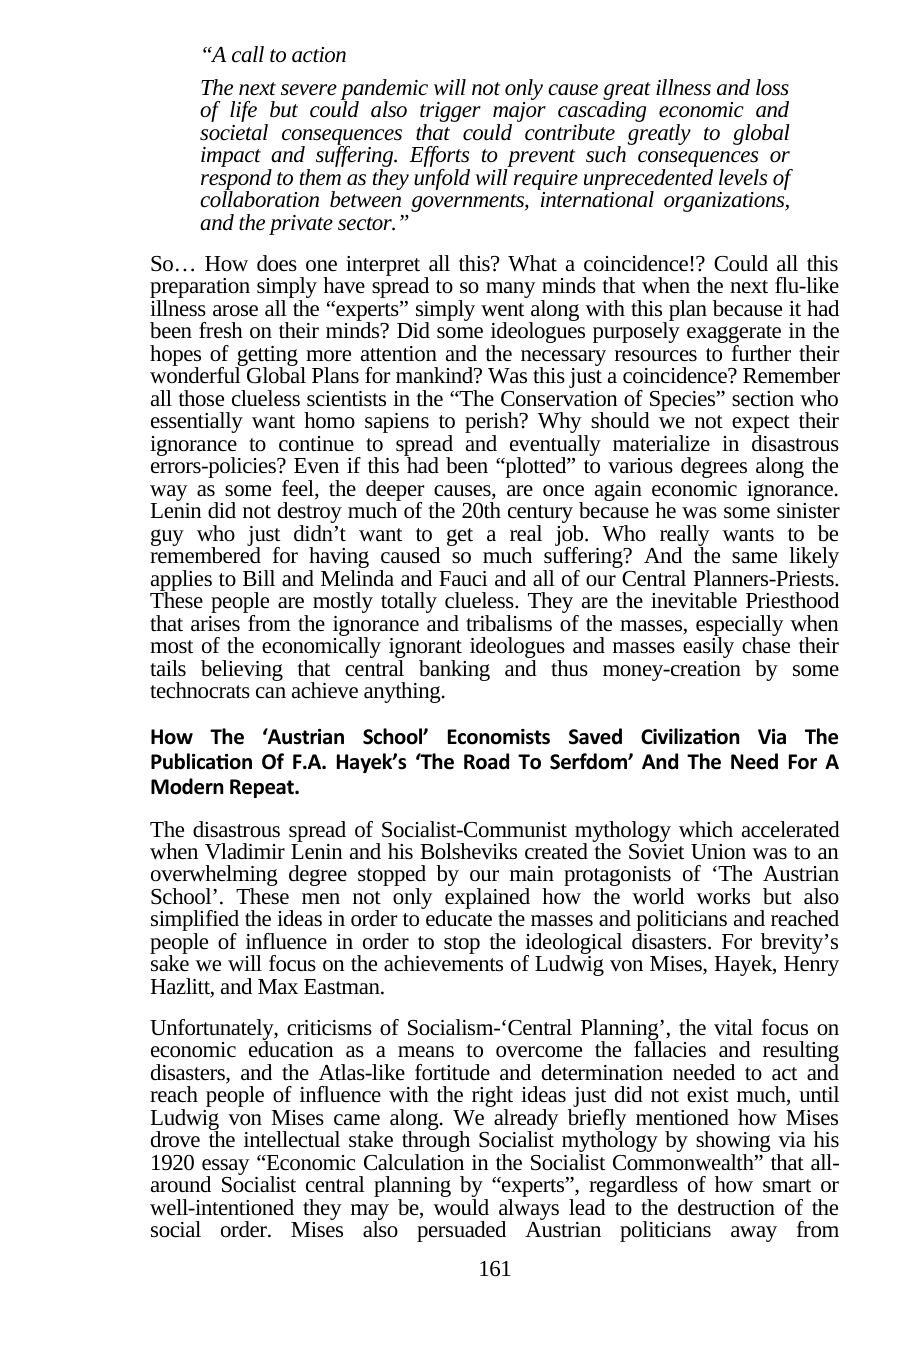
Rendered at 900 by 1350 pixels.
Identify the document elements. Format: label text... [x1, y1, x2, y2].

text The disastrous spread of Socialist-Communist mythology which accelerated when Vladimir Lenin and his Bolsheviks created the Soviet Union was to an overwhelming degree stopped by our main protagonists of ‘The Austrian School’. These men not only explained how the world works but also simplified the ideas in order to educate the masses and politicians and reached people of influence in order to stop the ideological disasters. For brevity’s sake we will focus on the achievements of Ludwig von Mises, Hayek, Henry Hazlitt, and Max Eastman. [150, 819, 840, 999]
text “A call to action [200, 45, 790, 67]
text The next severe pandemic will not only cause great illness and loss of life but could also trigger major cascading economic and societal consequences that could contribute greatly to global impact and suffering. Efforts to prevent such consequences or respond to them as they unfold will require unprecedented levels of collaboration between governments, international organizations, and the private sector.” [200, 78, 790, 235]
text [150, 1018, 840, 1243]
text So… How does one interpret all this? What a coincidence!? Could all this preparation simply have spread to so many minds that when the next flu-like illness arose all the “experts” simply went along with this plan because it had been fresh on their minds? Did some ideologues purposely exaggerate in the hopes of getting more attention and the necessary resources to further their wonderful Global Plans for mankind? Was this just a coincidence? Remember all those clueless scientists in the “The Conservation of Species” section who essentially want homo sapiens to perish? Why should we not expect their ignorance to continue to spread and eventually materialize in disastrous errors-policies? Even if this had been “plotted” to various degrees along the way as some feel, the deeper causes, are once again economic ignorance. Lenin did not destroy much of the 20th century because he was some sinister guy who just didn’t want to get a real job. Who really wants to be remembered for having caused so much suffering? And the same likely applies to Bill and Melinda and Fauci and all of our Central Planners-Priests. These people are mostly totally clueless. They are the inevitable Priesthood that arises from the ignorance and tribalisms of the masses, especially when most of the economically ignorant ideologues and masses easily chase their tails believing that central banking and thus money-creation by some technocrats can achieve anything. [150, 254, 840, 704]
subtitle How The ‘Austrian School’ Economists Saved Civilization Via The Publication Of F.A. Hayek’s ‘The Road To Serfdom’ And The Need For A Modern Repeat. [150, 725, 840, 801]
